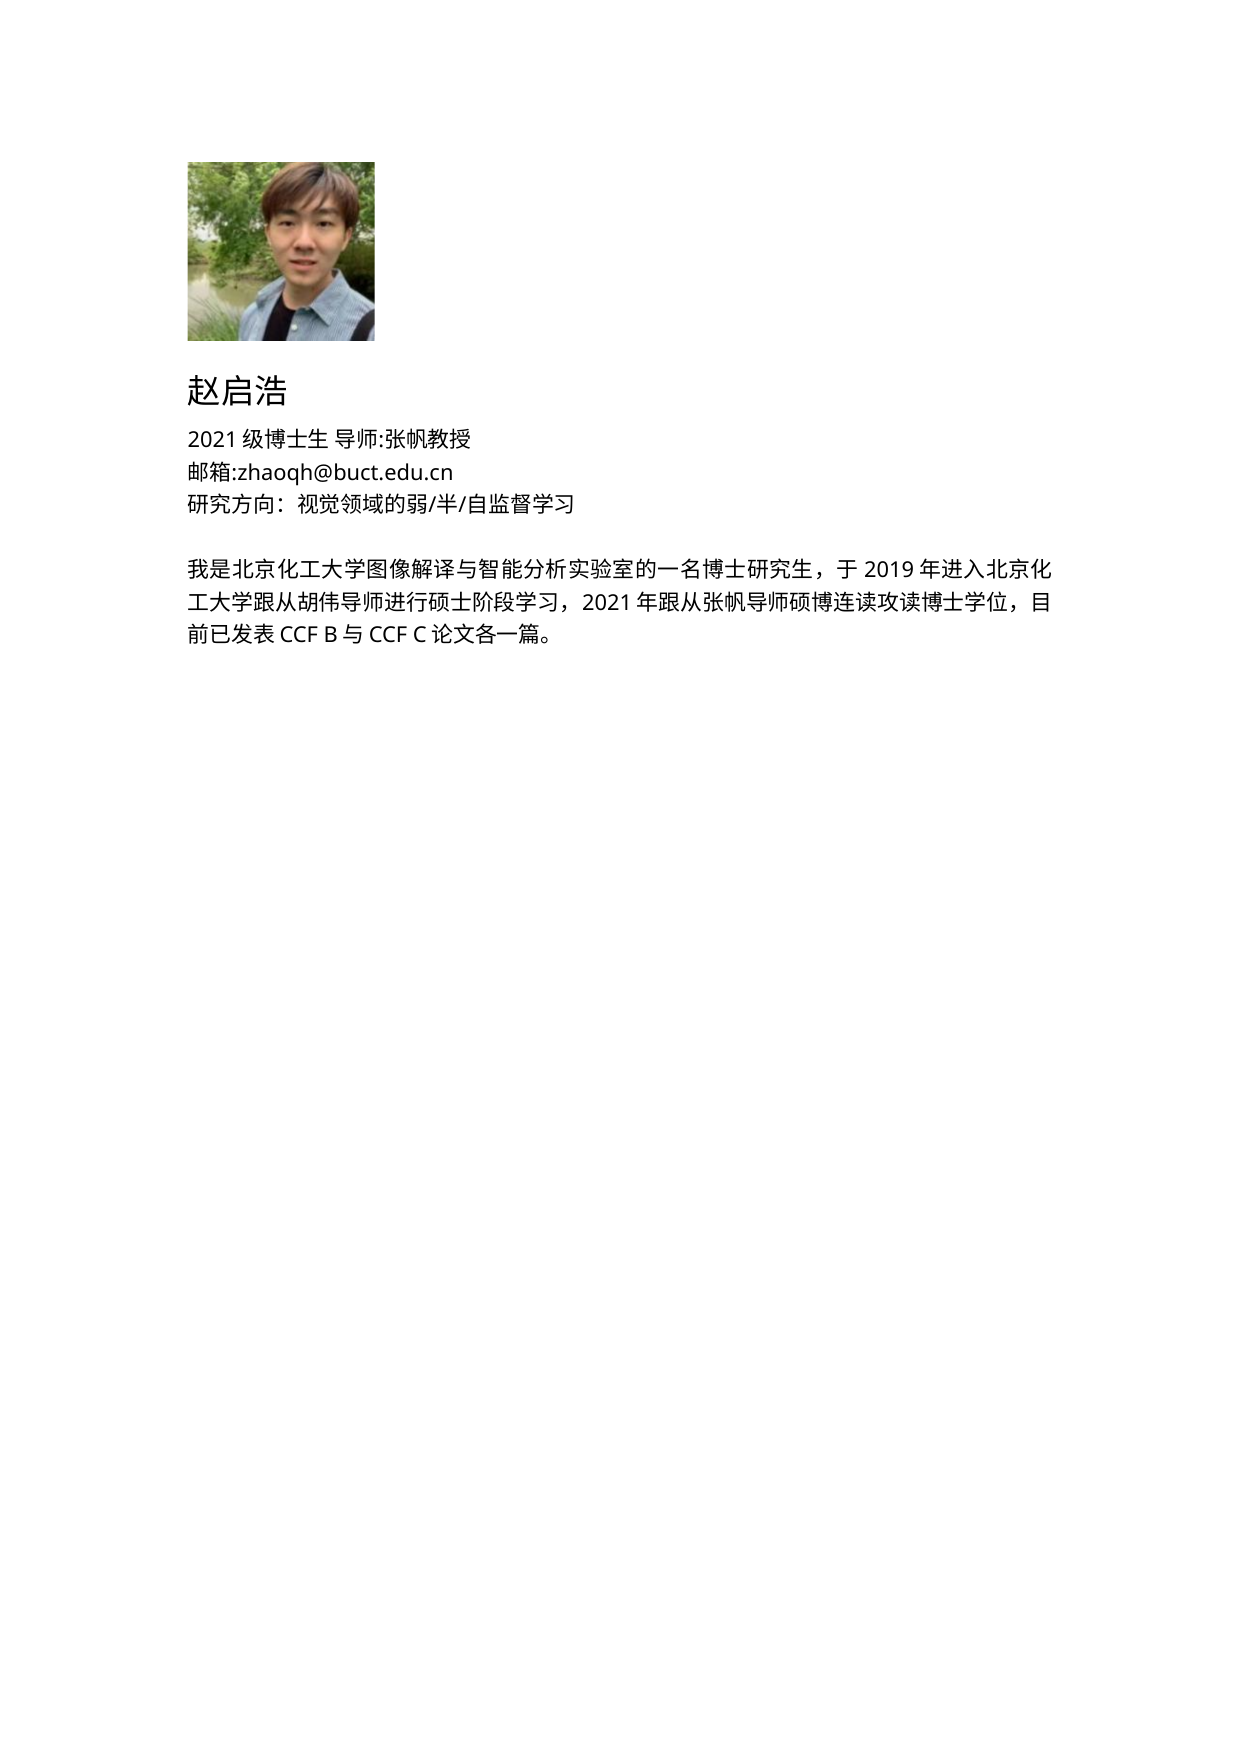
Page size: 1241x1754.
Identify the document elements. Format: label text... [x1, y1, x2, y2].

text 赵启浩 [187, 357, 1053, 422]
text 我是北京化工大学图像解译与智能分析实验室的一名博士研究生，于2019年进入北京化工大学跟从胡伟导师进行硕士阶段学习，2021年跟从张帆导师硕博连读攻读博士学位，目前已发表CCF B与CCF C论文各一篇。 [187, 552, 1053, 649]
text 2021级博士生 导师:张帆教授 [187, 422, 1053, 454]
picture [187, 162, 375, 341]
text 邮箱:zhaoqh@buct.edu.cn [187, 454, 1053, 487]
text 研究方向：视觉领域的弱/半/自监督学习 [187, 487, 1053, 519]
